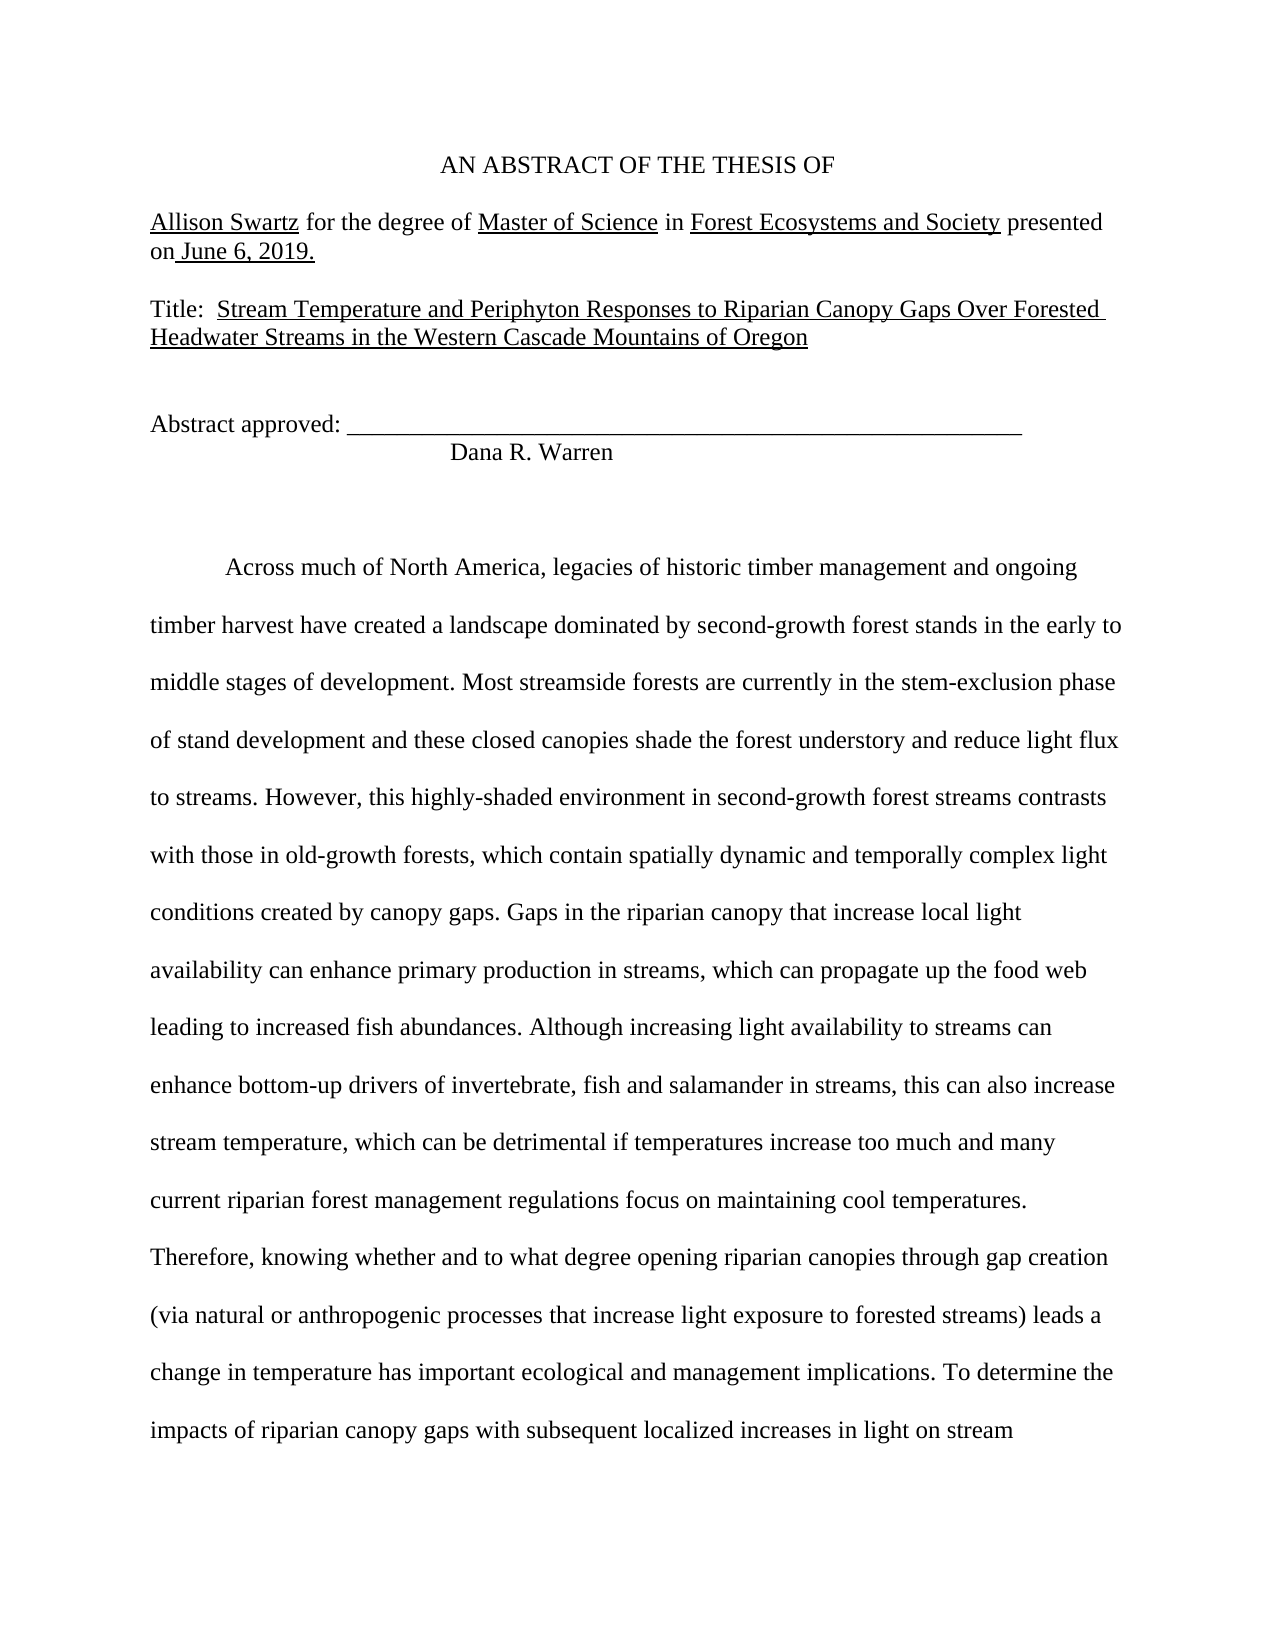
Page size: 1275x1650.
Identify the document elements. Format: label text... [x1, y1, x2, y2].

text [150, 552, 1125, 1444]
text AN ABSTRACT OF THE THESIS OF [150, 150, 1125, 179]
text Dana R. Warren [150, 437, 1125, 466]
text Title: Stream Temperature and Periphyton Responses to Riparian Canopy Gaps Over Forested Headwater Streams in the Western Cascade Mountains of Oregon [150, 294, 1125, 351]
text Allison Swartz for the degree of Master of Science in Forest Ecosystems and Society presented on June 6, 2019. [150, 207, 1125, 265]
text Abstract approved: ______________________________________________________ [150, 409, 1125, 437]
